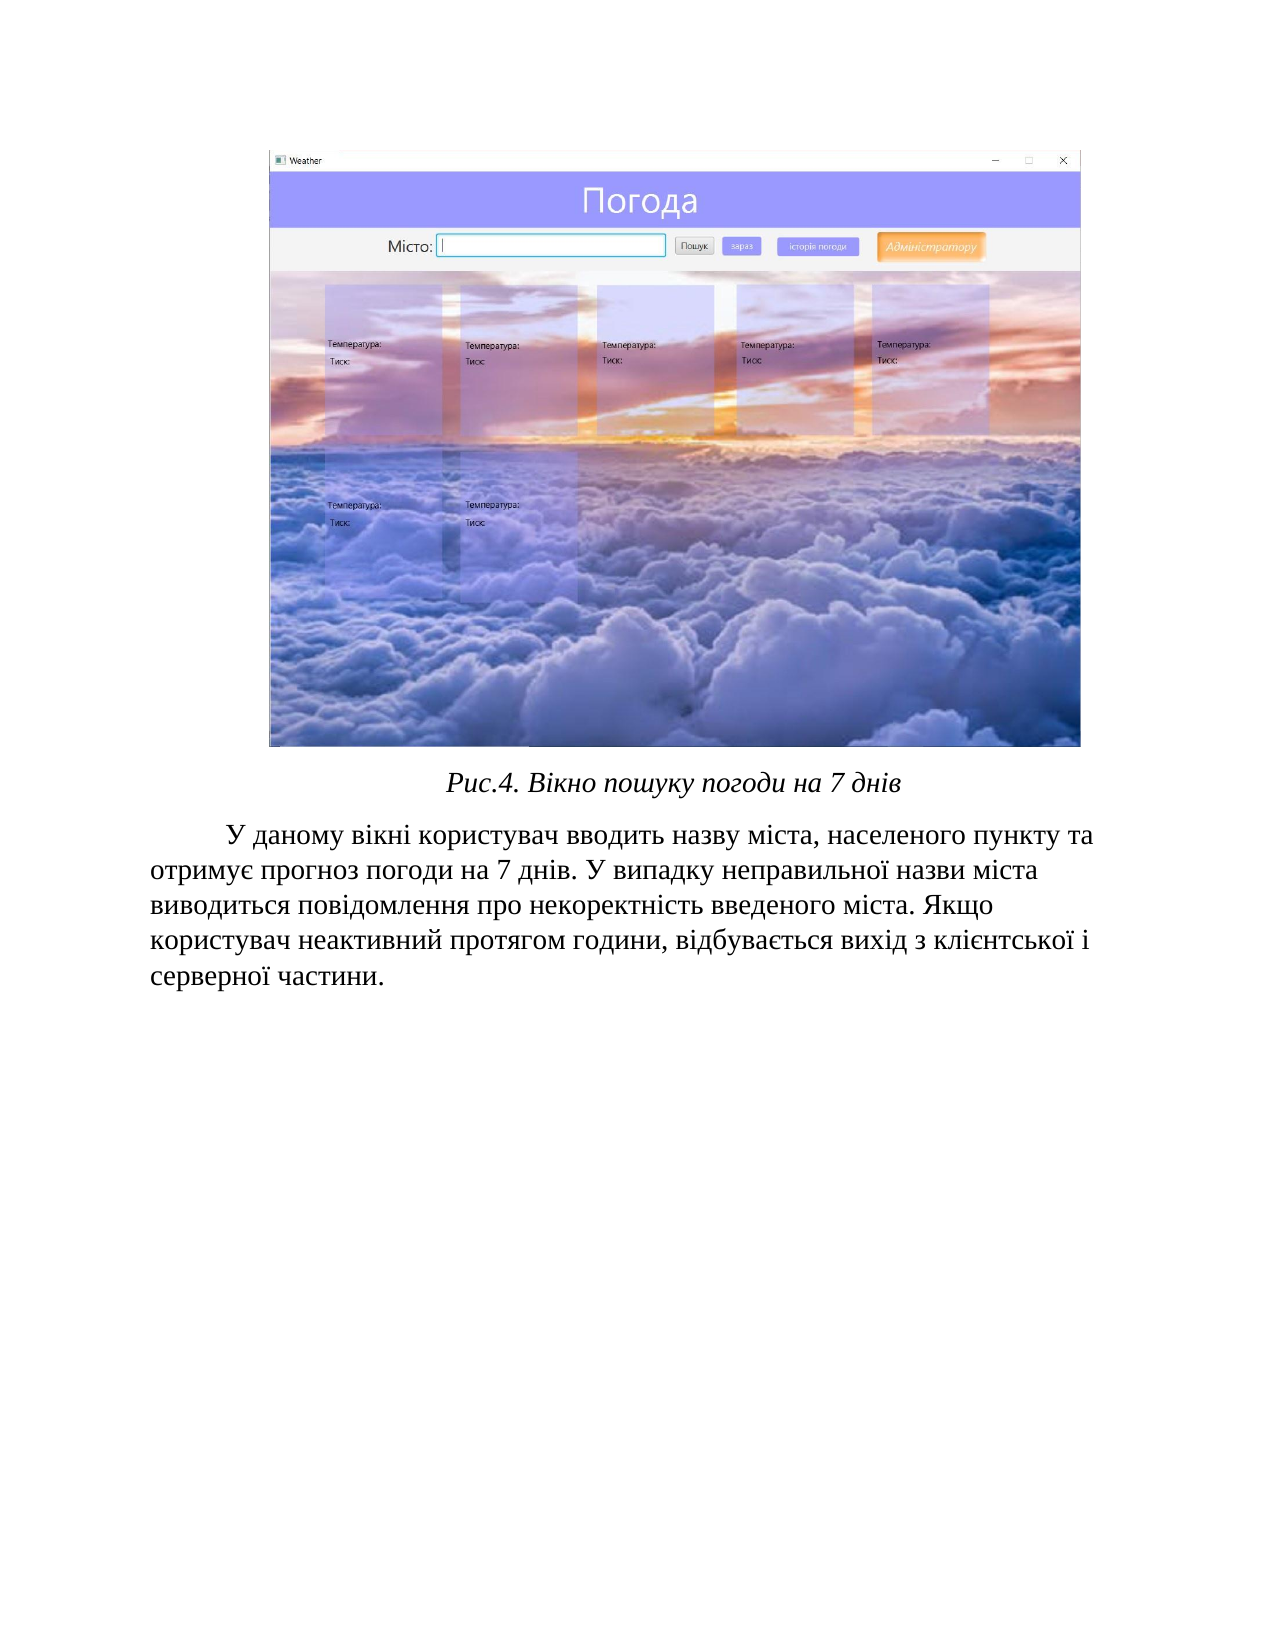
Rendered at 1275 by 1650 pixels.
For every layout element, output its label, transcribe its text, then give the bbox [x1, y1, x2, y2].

picture [269, 150, 1081, 747]
text Рис.4. Вікно пошуку погоди на 7 днів [150, 765, 1125, 798]
text У даному вікні користувач вводить назву міста, населеного пункту та отримує прогноз погоди на 7 днів. У випадку неправильної назви міста виводиться повідомлення про некоректність введеного міста. Якщо користувач неактивний протягом години, відбувається вихід з клієнтської і серверної частини. [150, 817, 1125, 991]
